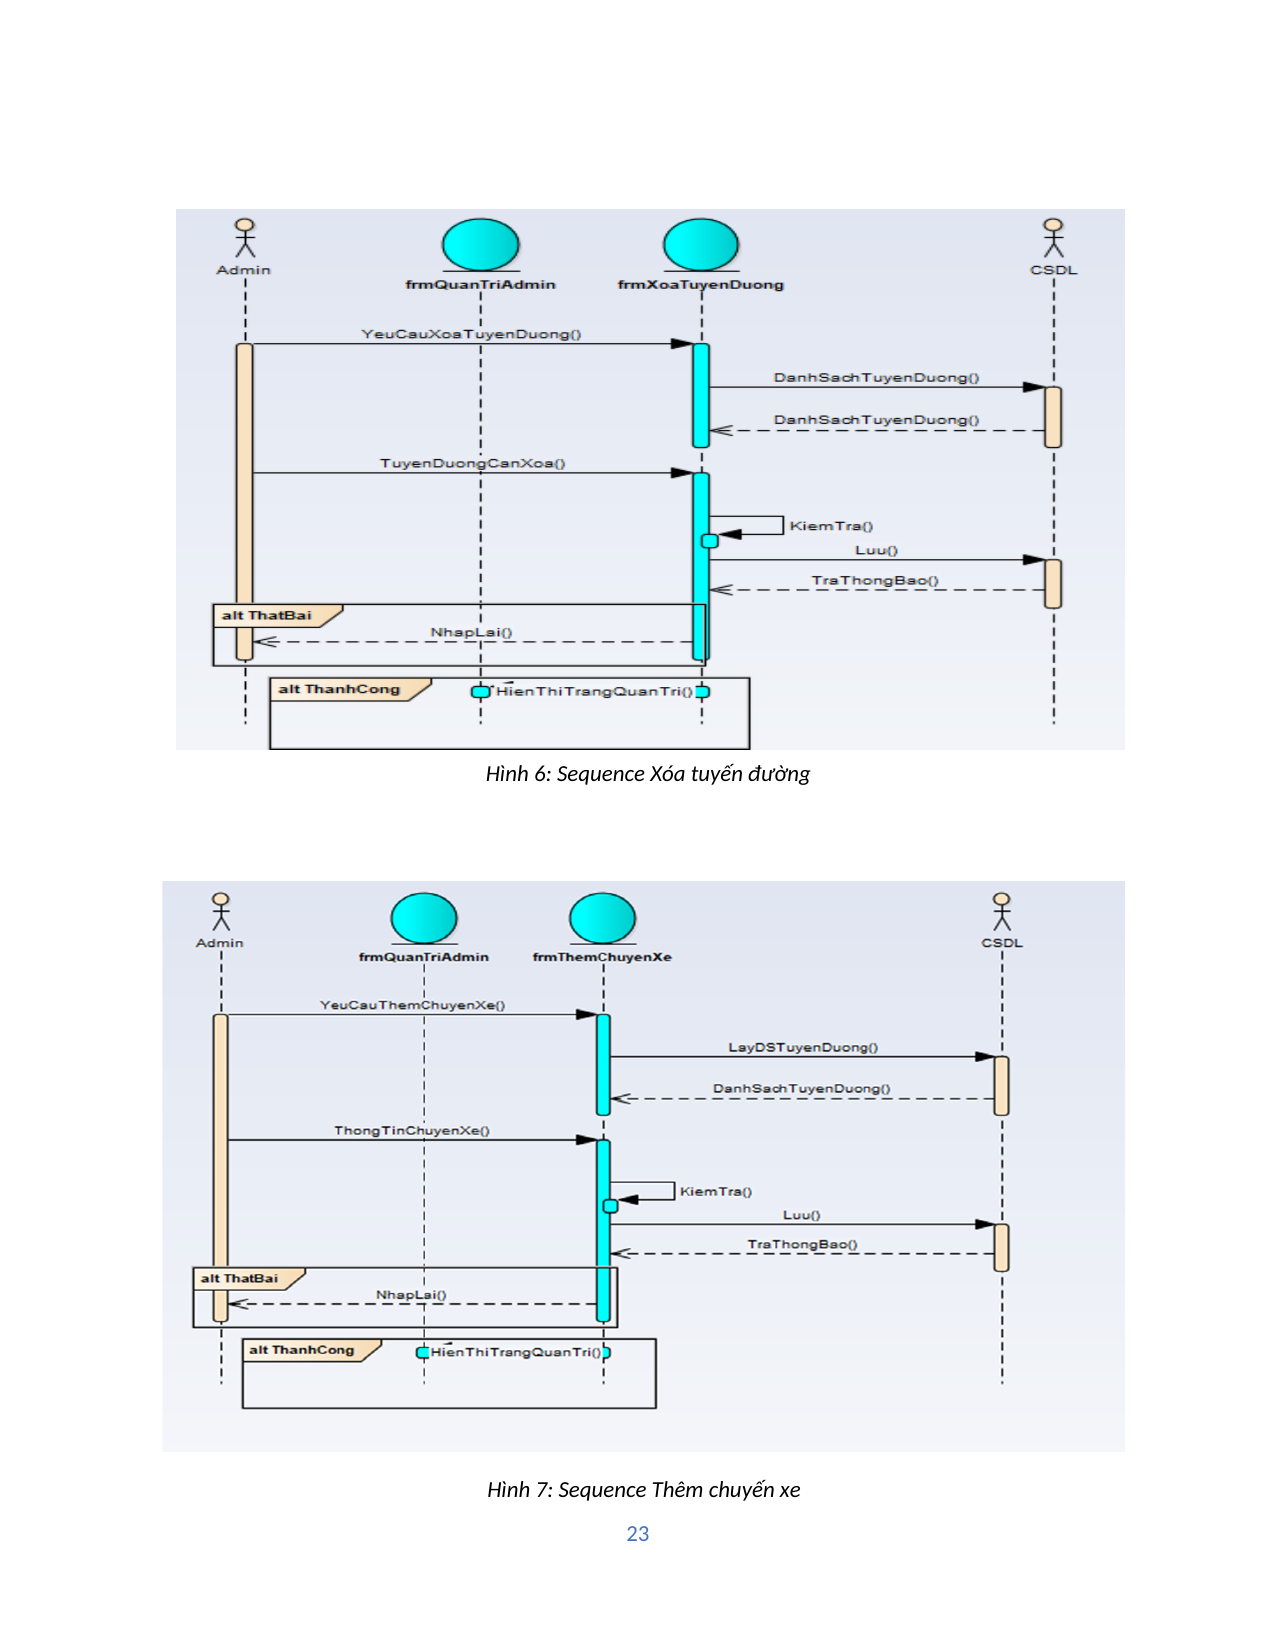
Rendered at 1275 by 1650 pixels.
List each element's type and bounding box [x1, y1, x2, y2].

picture [176, 209, 1125, 750]
picture [162, 881, 1125, 1452]
